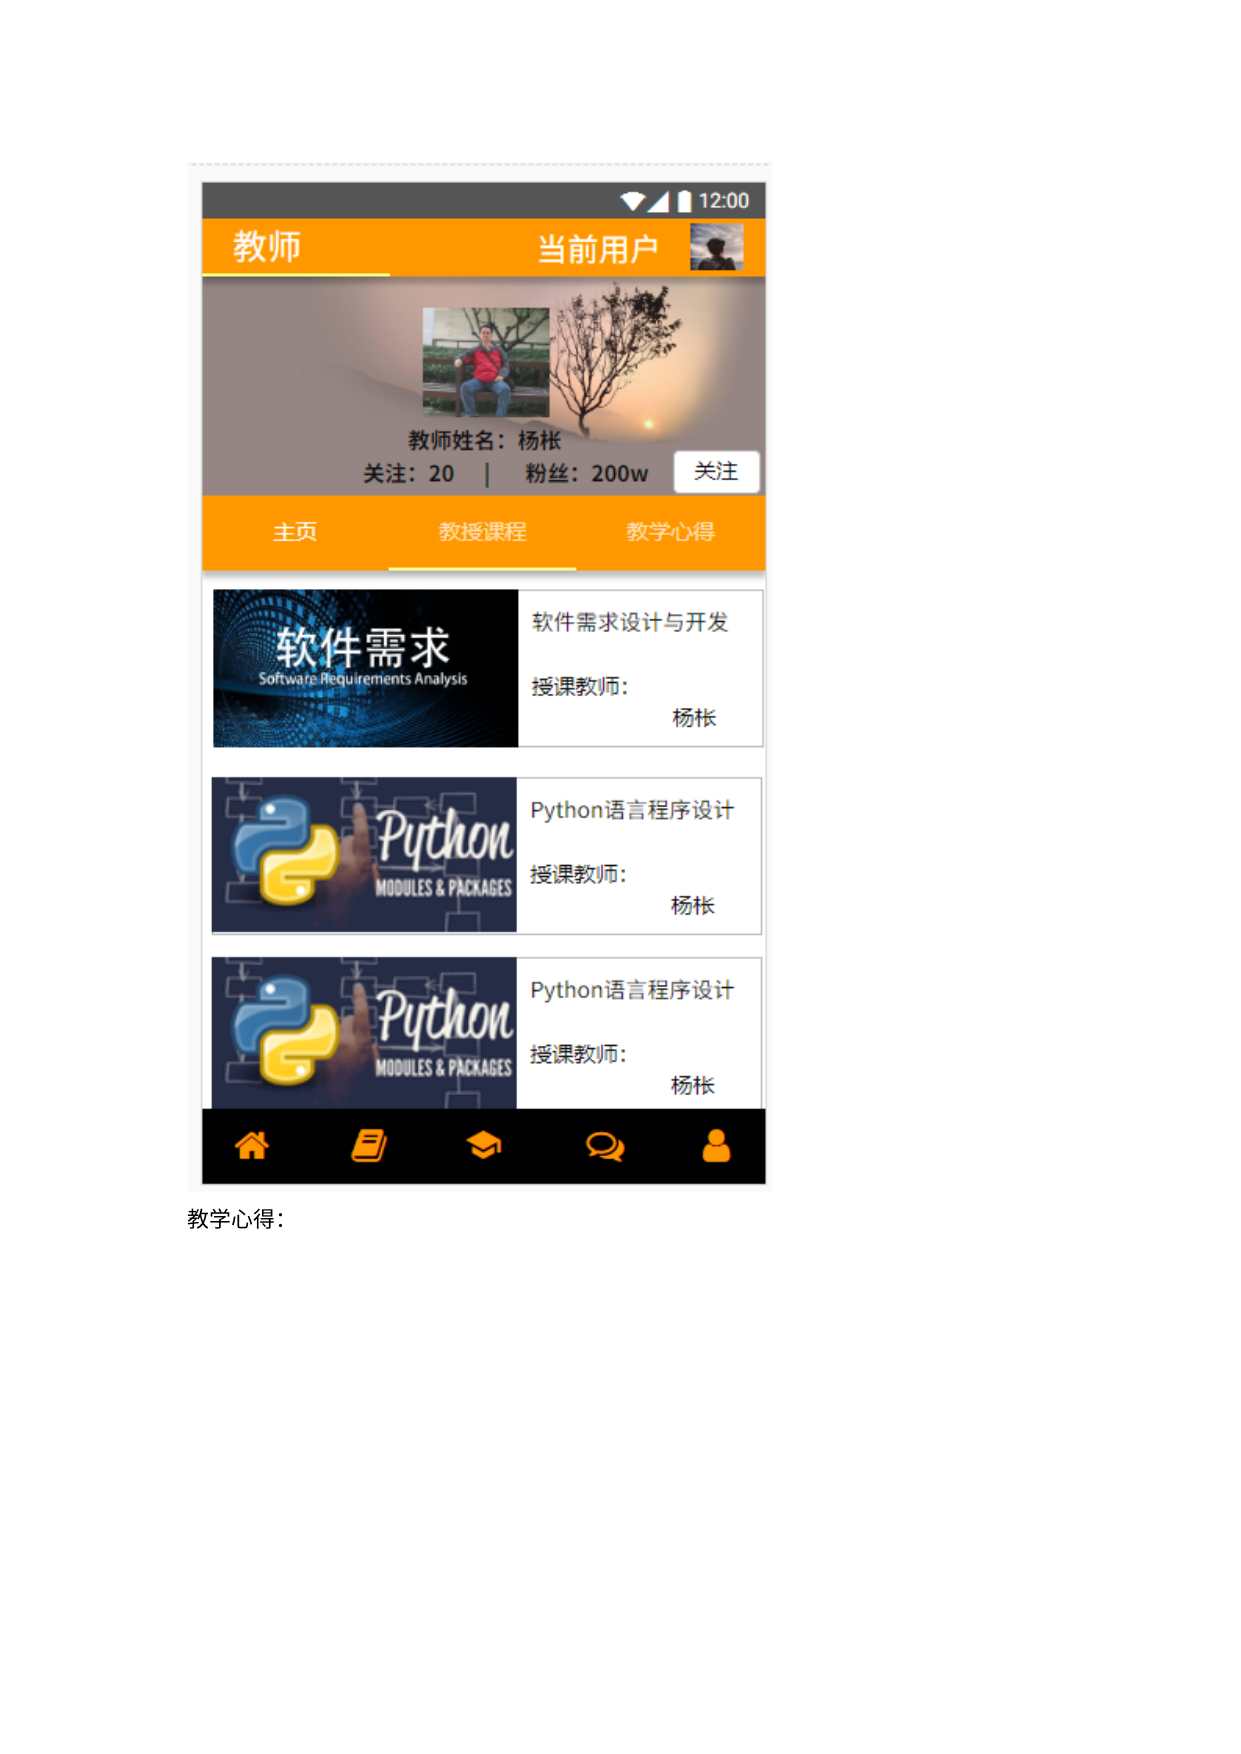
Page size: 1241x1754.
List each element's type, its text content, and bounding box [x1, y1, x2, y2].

text 教学心得： [187, 1202, 1053, 1234]
picture [187, 162, 772, 1192]
